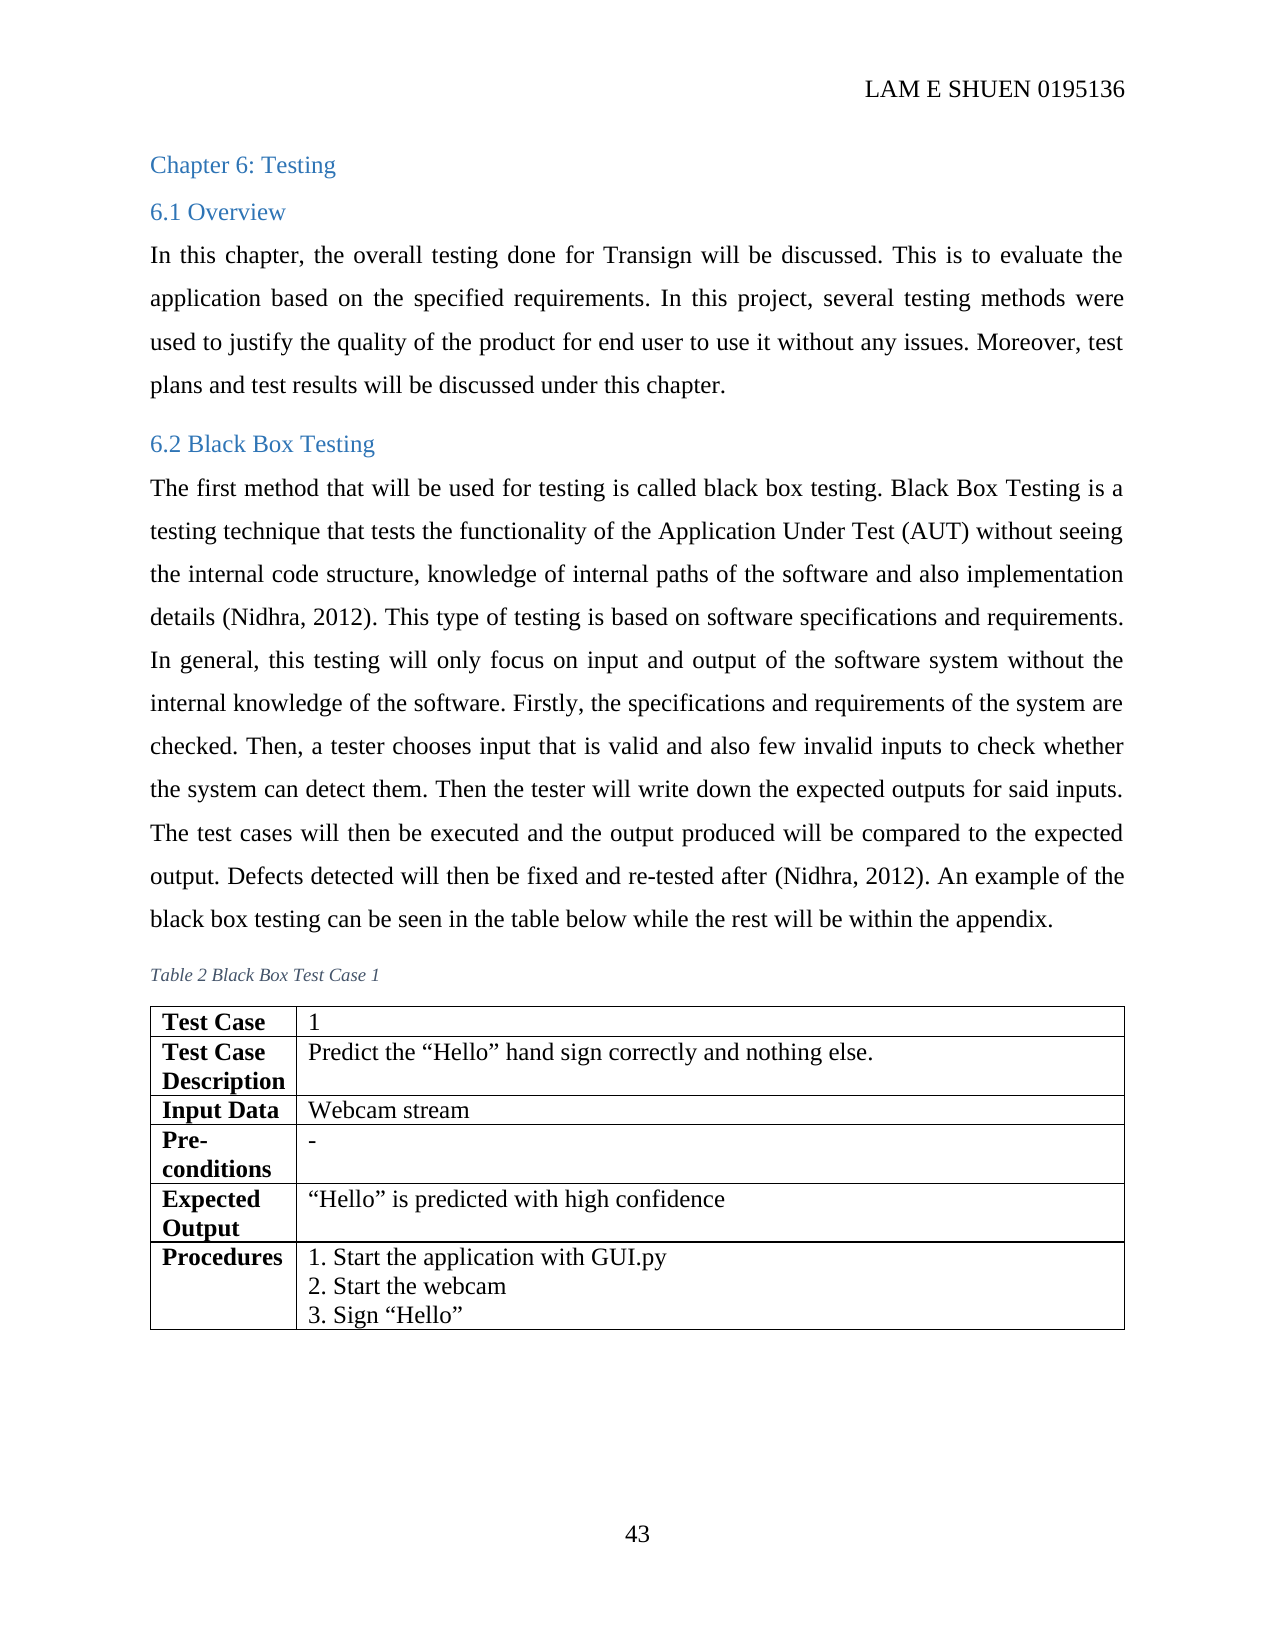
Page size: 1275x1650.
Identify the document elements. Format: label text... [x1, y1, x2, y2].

table_cell 1. Start the application with GUI.py 2. Start the webcam 3. Sign “Hello” [297, 1243, 1124, 1329]
table_header 1 [297, 1007, 1124, 1036]
table_cell Predict the “Hello” hand sign correctly and nothing else. [297, 1037, 1124, 1094]
text In this chapter, the overall testing done for Transign will be discussed. This is to evaluate the application based on the specified requirements. In this project, several testing methods were used to justify the quality of the product for end user to use it without any issues. Moreover, test plans and test results will be discussed under this chapter. [150, 240, 1125, 398]
table_cell Input Data [151, 1096, 296, 1124]
table_cell “Hello” is predicted with high confidence [297, 1184, 1124, 1241]
table_cell - [297, 1125, 1124, 1183]
subtitle 6.1 Overview [150, 197, 1125, 226]
table_header Test Case [151, 1007, 296, 1036]
table_cell Webcam stream [297, 1096, 1124, 1124]
table_cell Test Case Description [151, 1037, 296, 1094]
table_cell Expected Output [151, 1184, 296, 1241]
subtitle Chapter 6: Testing [150, 150, 1125, 179]
text Table 2 Black Box Test Case 1 [150, 964, 1125, 985]
table_cell Pre-conditions [151, 1125, 296, 1183]
text The first method that will be used for testing is called black box testing. Black Box Testing is a testing technique that tests the functionality of the Application Under Test (AUT) without seeing the internal code structure, knowledge of internal paths of the software and also implementation details. This type of testing is based on software specifications and requirements. In general, this testing will only focus on input and output of the software system without the internal knowledge of the software. Firstly, the specifications and requirements of the system are checked. Then, a tester chooses input that is valid and also few invalid inputs to check whether the system can detect them. Then the tester will write down the expected outputs for said inputs. The test cases will then be executed and the output produced will be compared to the expected output. Defects detected will then be fixed and re-tested after. An example of the black box testing can be seen in the table below while the rest will be within the appendix. [150, 473, 1125, 933]
table_cell Procedures [151, 1243, 296, 1329]
subtitle 6.2 Black Box Testing [150, 429, 1125, 458]
